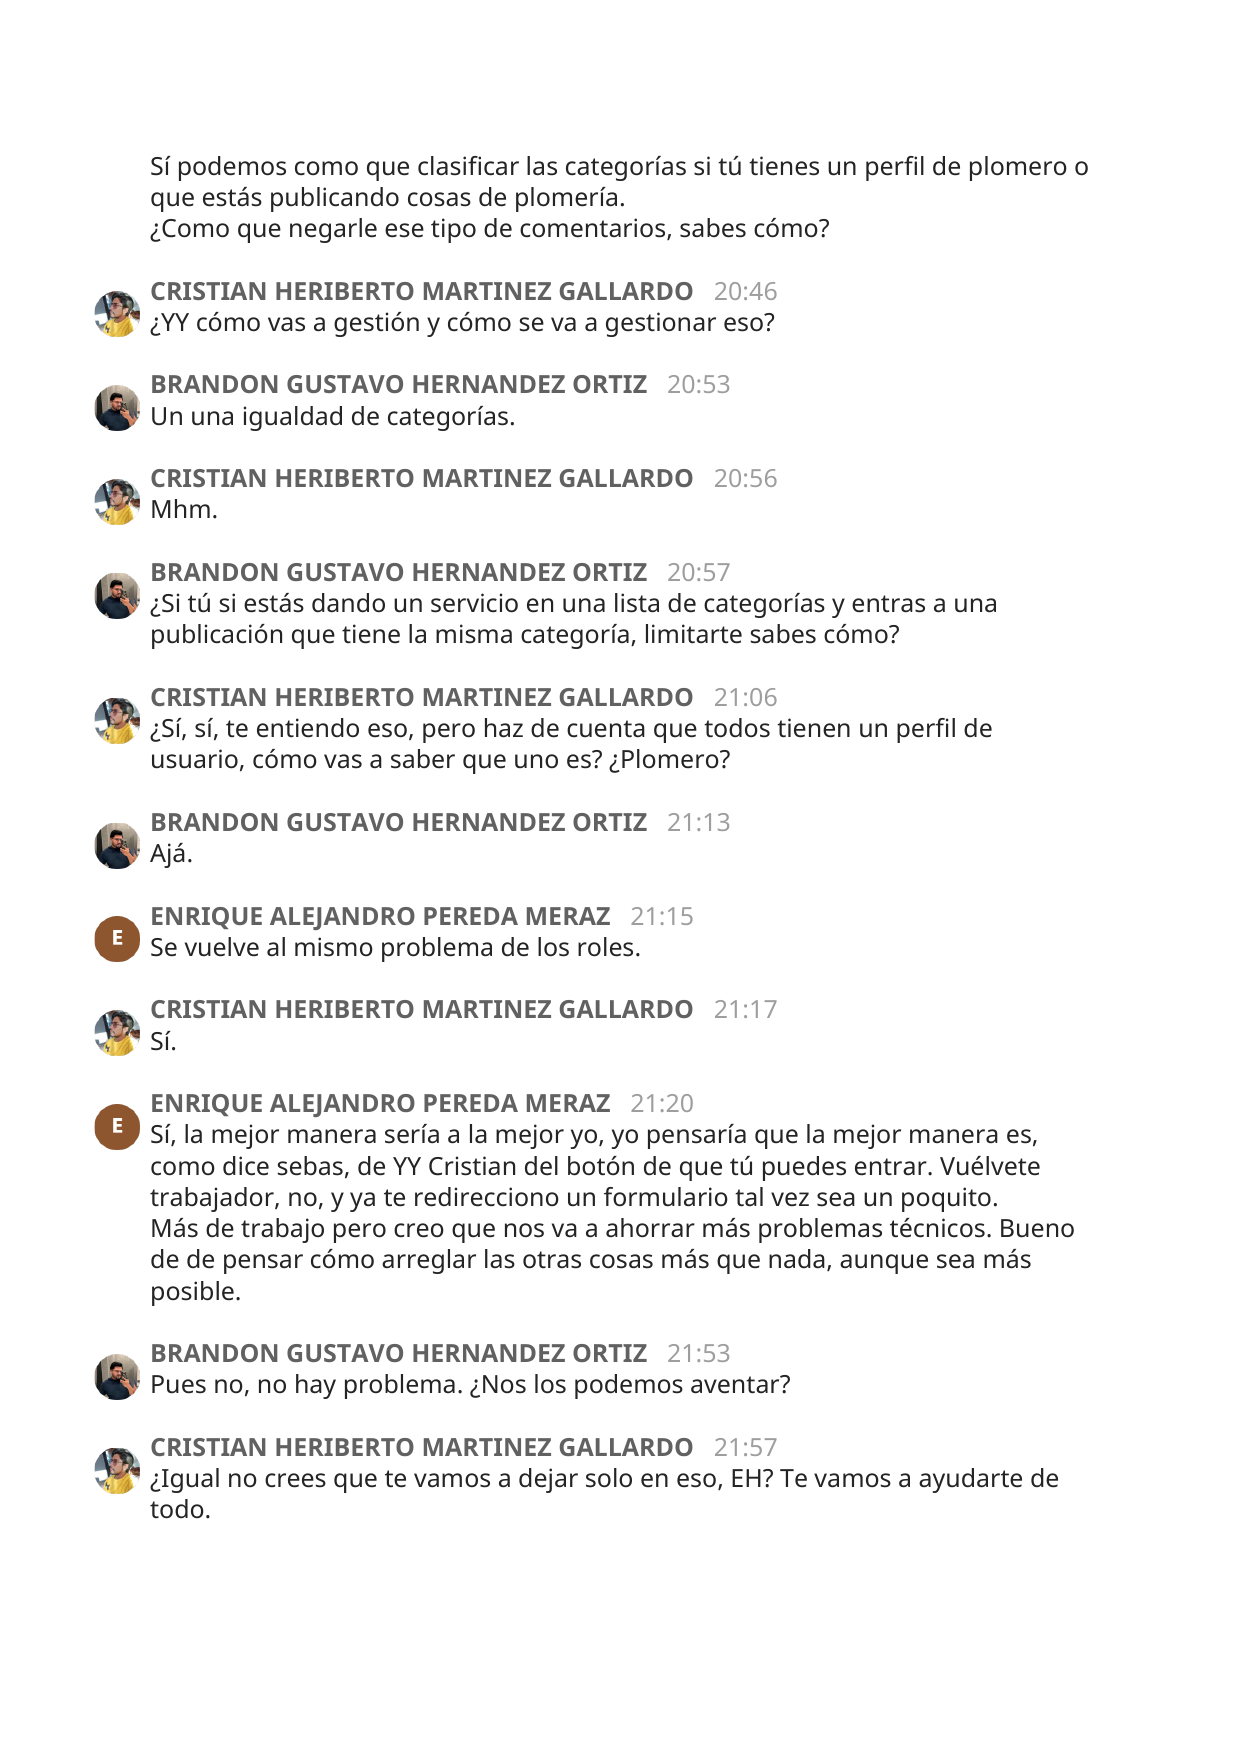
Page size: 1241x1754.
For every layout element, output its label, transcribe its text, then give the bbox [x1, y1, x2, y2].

picture [94, 291, 140, 337]
text CRISTIAN HERIBERTO MARTINEZ GALLARDO 20:56 Mhm. [150, 431, 1090, 525]
text CRISTIAN HERIBERTO MARTINEZ GALLARDO 20:46 ¿YY cómo vas a gestión y cómo se va a gestionar eso? [150, 244, 1090, 337]
picture [94, 1104, 140, 1150]
text BRANDON GUSTAVO HERNANDEZ ORTIZ 20:57 ¿Si tú si estás dando un servicio en una lista de categorías y entras a una publicación que tiene la misma categoría, limitarte sabes cómo? [150, 525, 1090, 650]
picture [94, 573, 140, 619]
picture [94, 1354, 140, 1400]
picture [94, 479, 140, 525]
text BRANDON GUSTAVO HERNANDEZ ORTIZ 20:53 Un una igualdad de categorías. [150, 337, 1090, 431]
text CRISTIAN HERIBERTO MARTINEZ GALLARDO 21:06 ¿Sí, sí, te entiendo eso, pero haz de cuenta que todos tienen un perfil de usuario, cómo vas a saber que uno es? ¿Plomero? [150, 650, 1090, 775]
picture [94, 1010, 140, 1056]
picture [94, 823, 140, 869]
picture [94, 1448, 140, 1494]
text BRANDON GUSTAVO HERNANDEZ ORTIZ 21:53 Pues no, no hay problema. ¿Nos los podemos aventar? [150, 1306, 1090, 1400]
text ENRIQUE ALEJANDRO PEREDA MERAZ 21:15 Se vuelve al mismo problema de los roles. [150, 869, 1090, 962]
text CRISTIAN HERIBERTO MARTINEZ GALLARDO 21:57 ¿Igual no crees que te vamos a dejar solo en eso, EH? Te vamos a ayudarte de todo. [150, 1400, 1090, 1525]
picture [94, 385, 140, 431]
text CRISTIAN HERIBERTO MARTINEZ GALLARDO 21:17 Sí. [150, 962, 1090, 1056]
text BRANDON GUSTAVO HERNANDEZ ORTIZ 21:13 Ajá. [150, 775, 1090, 869]
text ENRIQUE ALEJANDRO PEREDA MERAZ 21:20 Sí, la mejor manera sería a la mejor yo, yo pensaría que la mejor manera es, como dice sebas, de YY Cristian del botón de que tú puedes entrar. Vuélvete trabajador, no, y ya te redirecciono un formulario tal vez sea un poquito. Más de trabajo pero creo que nos va a ahorrar más problemas técnicos. Bueno de de pensar cómo arreglar las otras cosas más que nada, aunque sea más posible. [150, 1056, 1090, 1306]
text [150, 150, 1090, 244]
picture [94, 698, 140, 744]
picture [94, 916, 140, 962]
